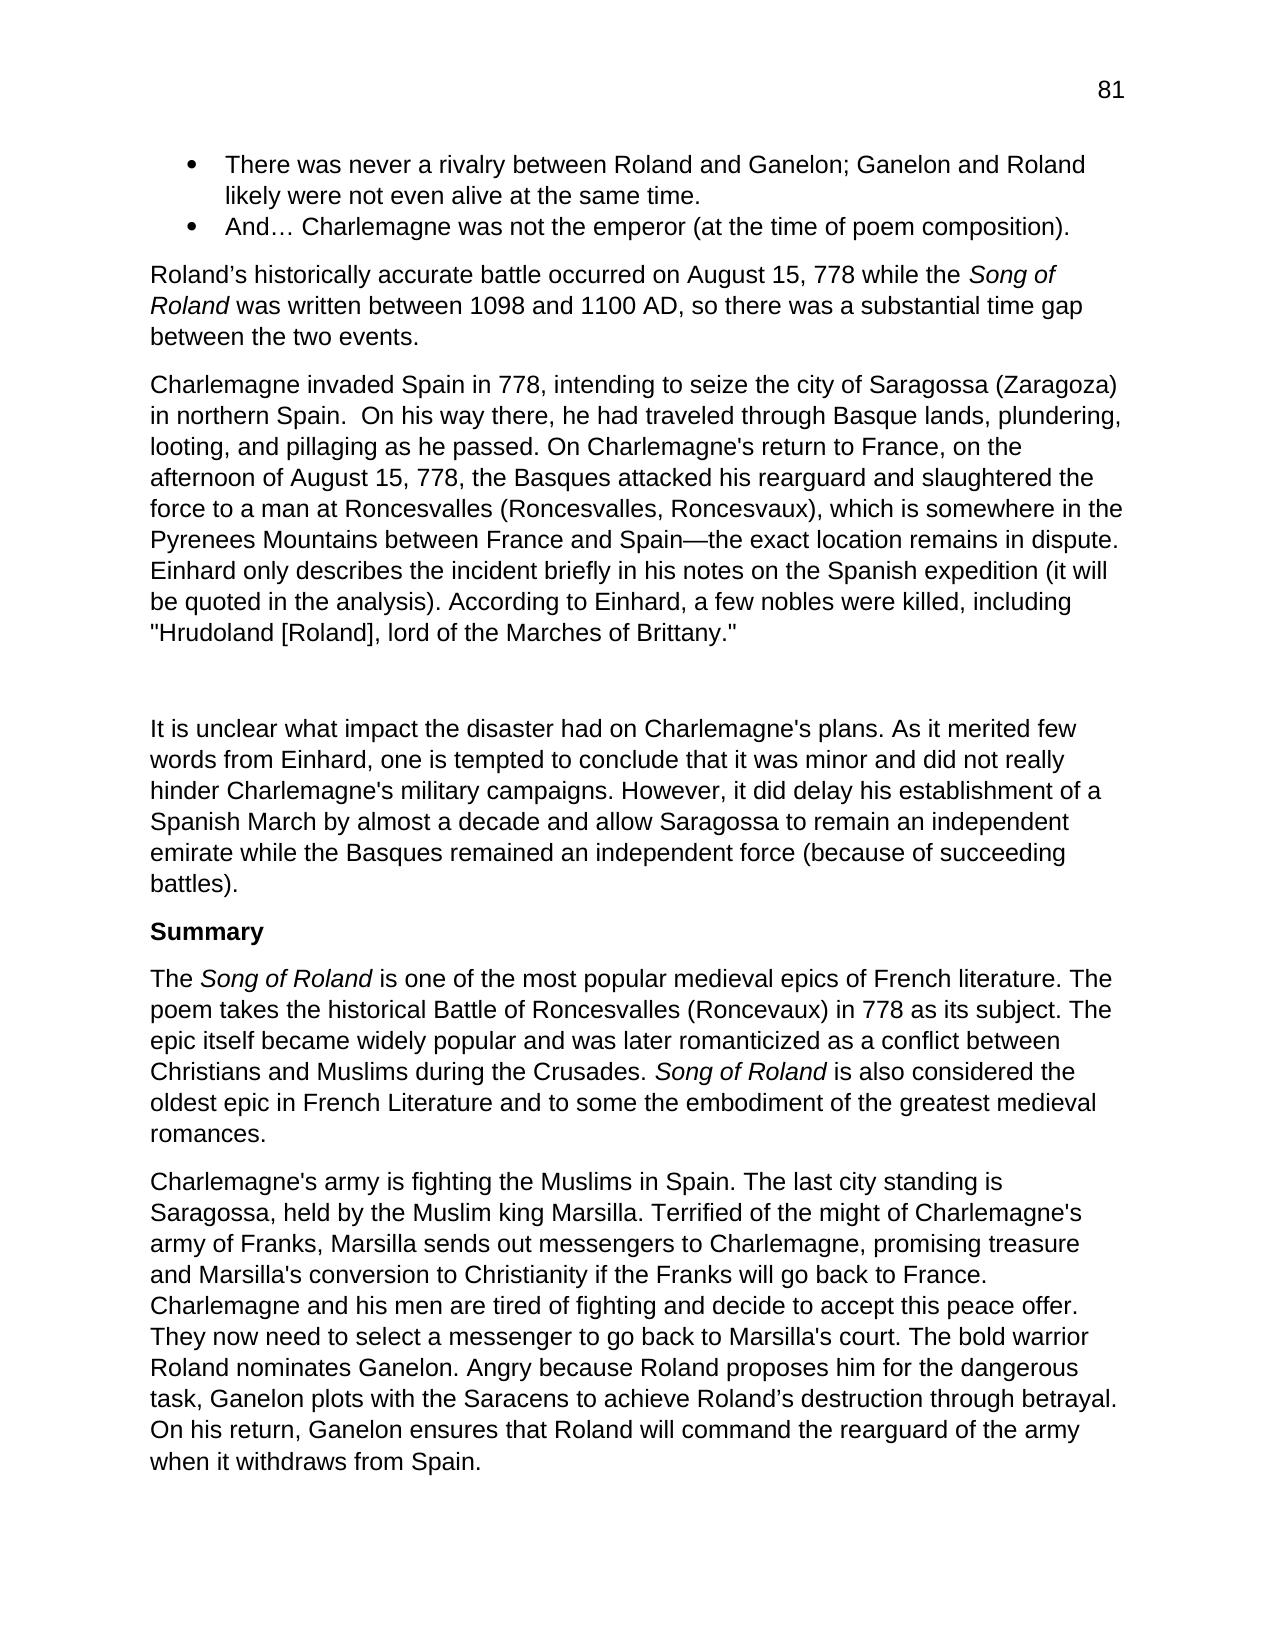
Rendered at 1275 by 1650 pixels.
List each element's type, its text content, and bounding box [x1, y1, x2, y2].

text Roland’s historically accurate battle occurred on August 15, 778 while the Song of Roland was written between 1098 and 1100 AD, so there was a substantial time gap between the two events. [150, 260, 1125, 351]
text Charlemagne's army is fighting the Muslims in Spain. The last city standing is Saragossa, held by the Muslim king Marsilla. Terrified of the might of Charlemagne's army of Franks, Marsilla sends out messengers to Charlemagne, promising treasure and Marsilla's conversion to Christianity if the Franks will go back to France. Charlemagne and his men are tired of fighting and decide to accept this peace offer. They now need to select a messenger to go back to Marsilla's court. The bold warrior Roland nominates Ganelon. Angry because Roland proposes him for the dangerous task, Ganelon plots with the Saracens to achieve Roland’s destruction through betrayal. On his return, Ganelon ensures that Roland will command the rearguard of the army when it withdraws from Spain. [150, 1167, 1125, 1475]
list And… Charlemagne was not the emperor (at the time of poem composition). [187, 212, 1125, 241]
list There was never a rivalry between Roland and Ganelon; Ganelon and Roland likely were not even alive at the same time. [187, 150, 1125, 210]
text It is unclear what impact the disaster had on Charlemagne's plans. As it merited few words from Einhard, one is tempted to conclude that it was minor and did not really hinder Charlemagne's military campaigns. However, it did delay his establishment of a Spanish March by almost a decade and allow Saragossa to remain an independent emirate while the Basques remained an independent force (because of succeeding battles). [150, 713, 1125, 897]
subtitle Summary [150, 916, 1125, 945]
text Charlemagne invaded Spain in 778, intending to seize the city of Saragossa (Zaragoza) in northern Spain. On his way there, he had traveled through Basque lands, plundering, looting, and pillaging as he passed. On Charlemagne's return to France, on the afternoon of August 15, 778, the Basques attacked his rearguard and slaughtered the force to a man at Roncesvalles (Roncesvalles, Roncesvaux), which is somewhere in the Pyrenees Mountains between France and Spain—the exact location remains in dispute. Einhard only describes the incident briefly in his notes on the Spanish expedition (it will be quoted in the analysis). According to Einhard, a few nobles were killed, including "Hrudoland [Roland], lord of the Marches of Brittany." [150, 370, 1125, 647]
text The Song of Roland is one of the most popular medieval epics of French literature. The poem takes the historical Battle of Roncesvalles (Roncevaux) in 778 as its subject. The epic itself became widely popular and was later romanticized as a conflict between Christians and Muslims during the Crusades. Song of Roland is also considered the oldest epic in French Literature and to some the embodiment of the greatest medieval romances. [150, 964, 1125, 1148]
